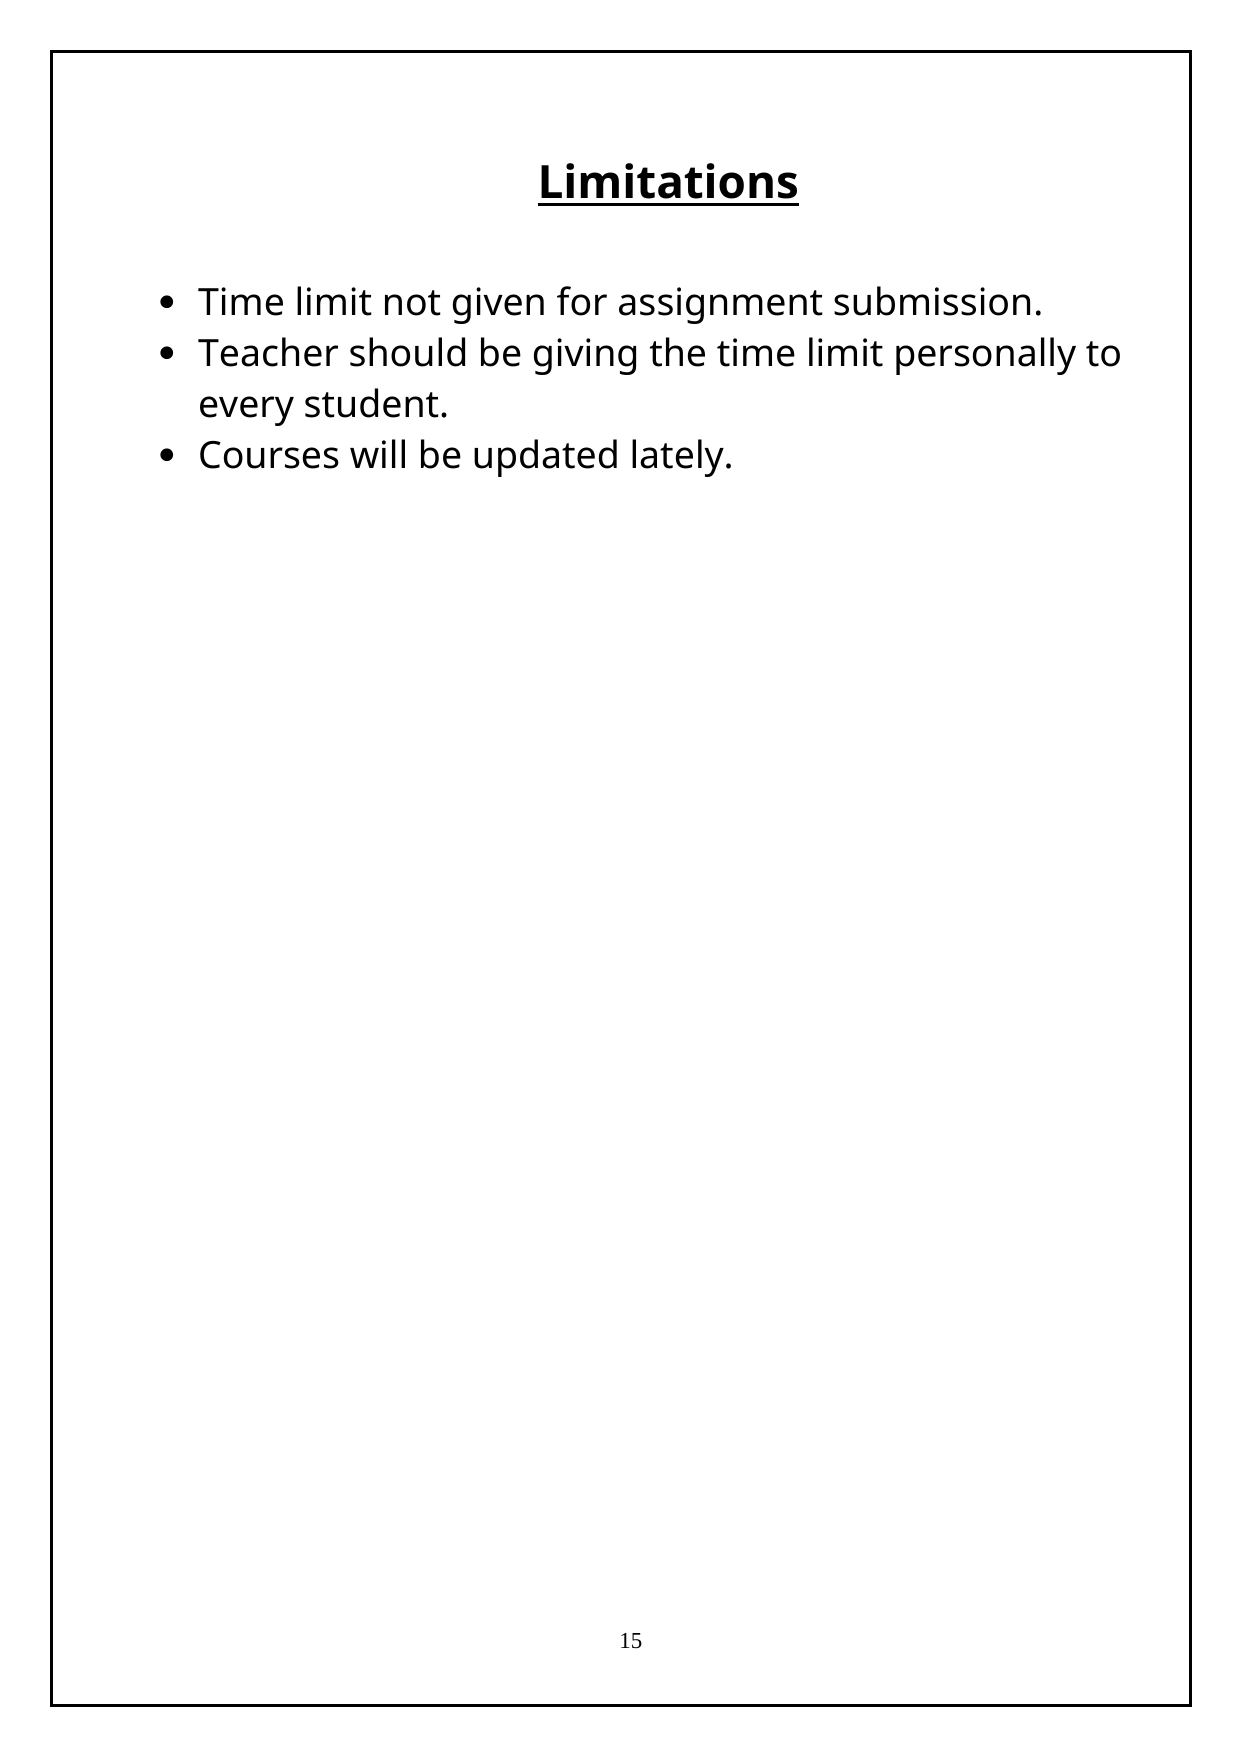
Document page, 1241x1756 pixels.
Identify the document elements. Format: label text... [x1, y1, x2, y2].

list Teacher should be giving the time limit personally to every student. [160, 326, 1138, 428]
list Limitations [198, 150, 1138, 212]
list Courses will be updated lately. [160, 428, 1138, 479]
list Time limit not given for assignment submission. [160, 275, 1138, 326]
